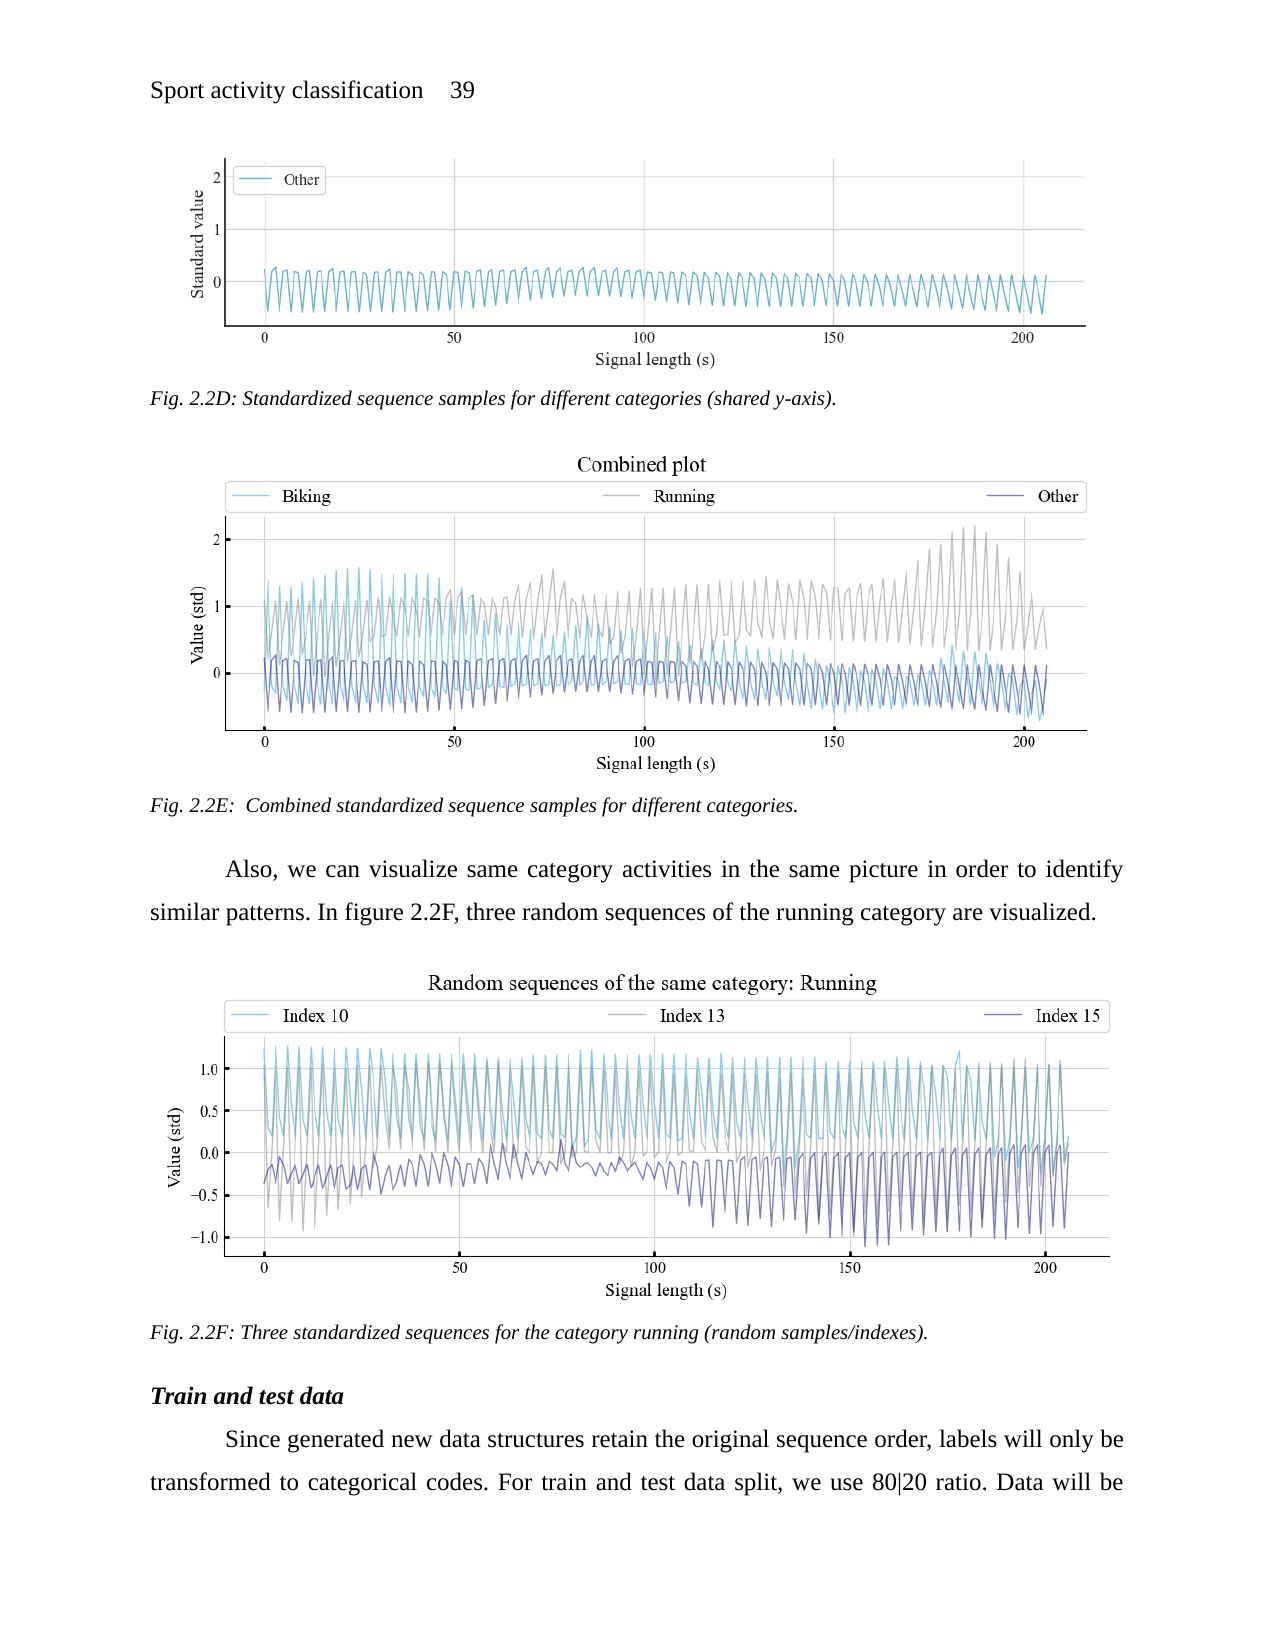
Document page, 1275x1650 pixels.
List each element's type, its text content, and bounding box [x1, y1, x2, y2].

picture [181, 447, 1094, 781]
subtitle Train and test data [150, 1381, 1125, 1410]
text Fig. 2.2E: Combined standardized sequence samples for different categories. [150, 793, 1125, 817]
picture [158, 965, 1117, 1308]
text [150, 1424, 1125, 1496]
text Fig. 2.2D: Standardized sequence samples for different categories (shared y-axis). [150, 386, 1125, 410]
text Also, we can visualize same category activities in the same picture in order to identify similar patterns. In figure 2.2F, three random sequences of the running category are visualized. [150, 854, 1125, 926]
picture [181, 150, 1094, 374]
text Fig. 2.2F: Three standardized sequences for the category running (random samples/indexes). [150, 1320, 1125, 1344]
